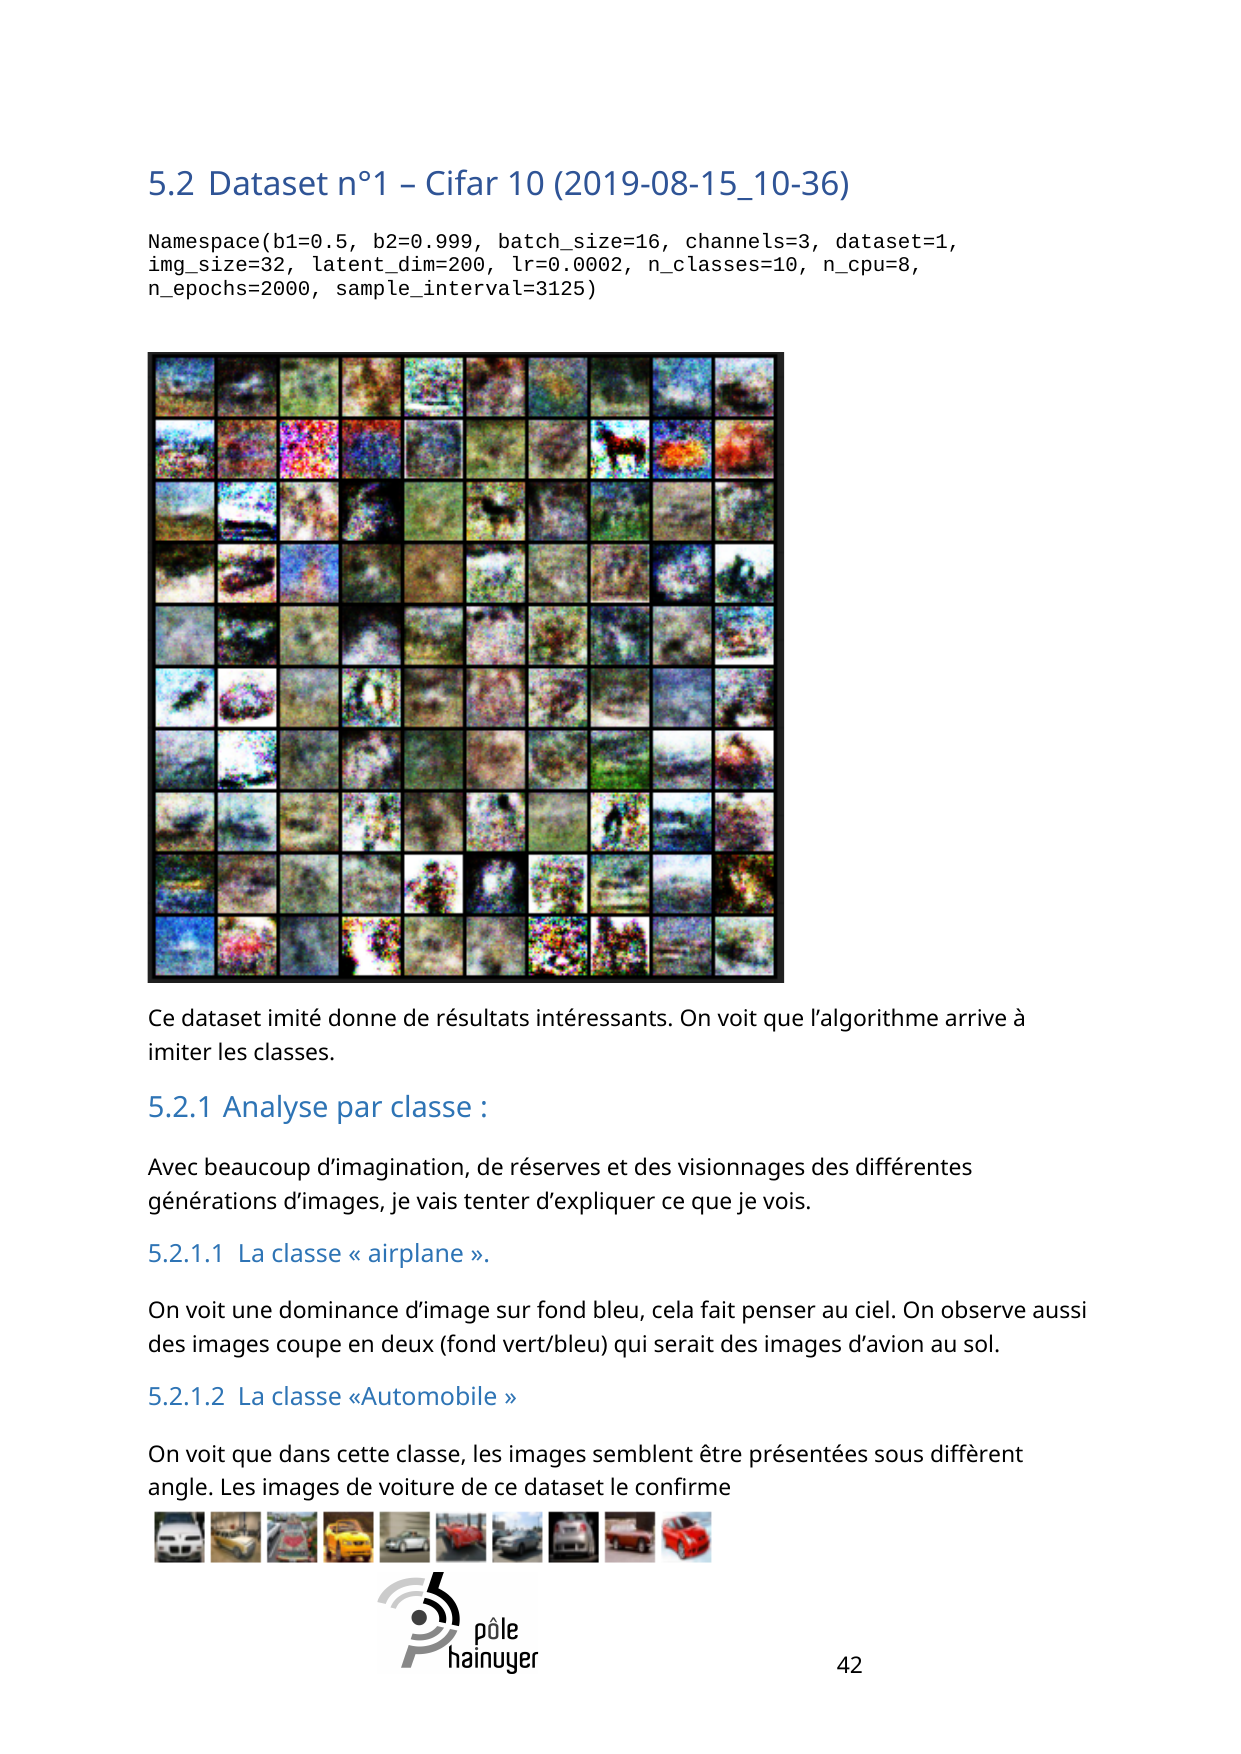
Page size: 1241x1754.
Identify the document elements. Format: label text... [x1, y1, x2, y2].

text Ce dataset imité donne de résultats intéressants. On voit que l’algorithme arrive à imiter les classes. [148, 1002, 1092, 1067]
text On voit que dans cette classe, les images semblent être présentées sous diffèrent angle. Les images de voiture de ce dataset le confirme [148, 1437, 1092, 1502]
subtitle La classe « airplane ». [148, 1235, 1092, 1269]
picture [147, 352, 785, 983]
subtitle Dataset n°1 – Cifar 10 (2019-08-15_10-36) [148, 160, 1092, 206]
picture [147, 1509, 721, 1566]
text On voit une dominance d’image sur fond bleu, cela fait penser au ciel. On observe aussi des images coupe en deux (fond vert/bleu) qui serait des images d’avion au sol. [148, 1294, 1092, 1359]
text Avec beaucoup d’imagination, de réserves et des visionnages des différentes générations d’images, je vais tenter d’expliquer ce que je vois. [148, 1151, 1092, 1216]
subtitle Analyse par classe : [148, 1086, 1092, 1126]
subtitle La classe «Automobile » [148, 1378, 1092, 1412]
text Namespace(b1=0.5, b2=0.999, batch_size=16, channels=3, dataset=1, img_size=32, latent_dim=200, lr=0.0002, n_classes=10, n_cpu=8, n_epochs=2000, sample_interval=3125) [148, 231, 1092, 302]
picture [377, 1572, 539, 1674]
